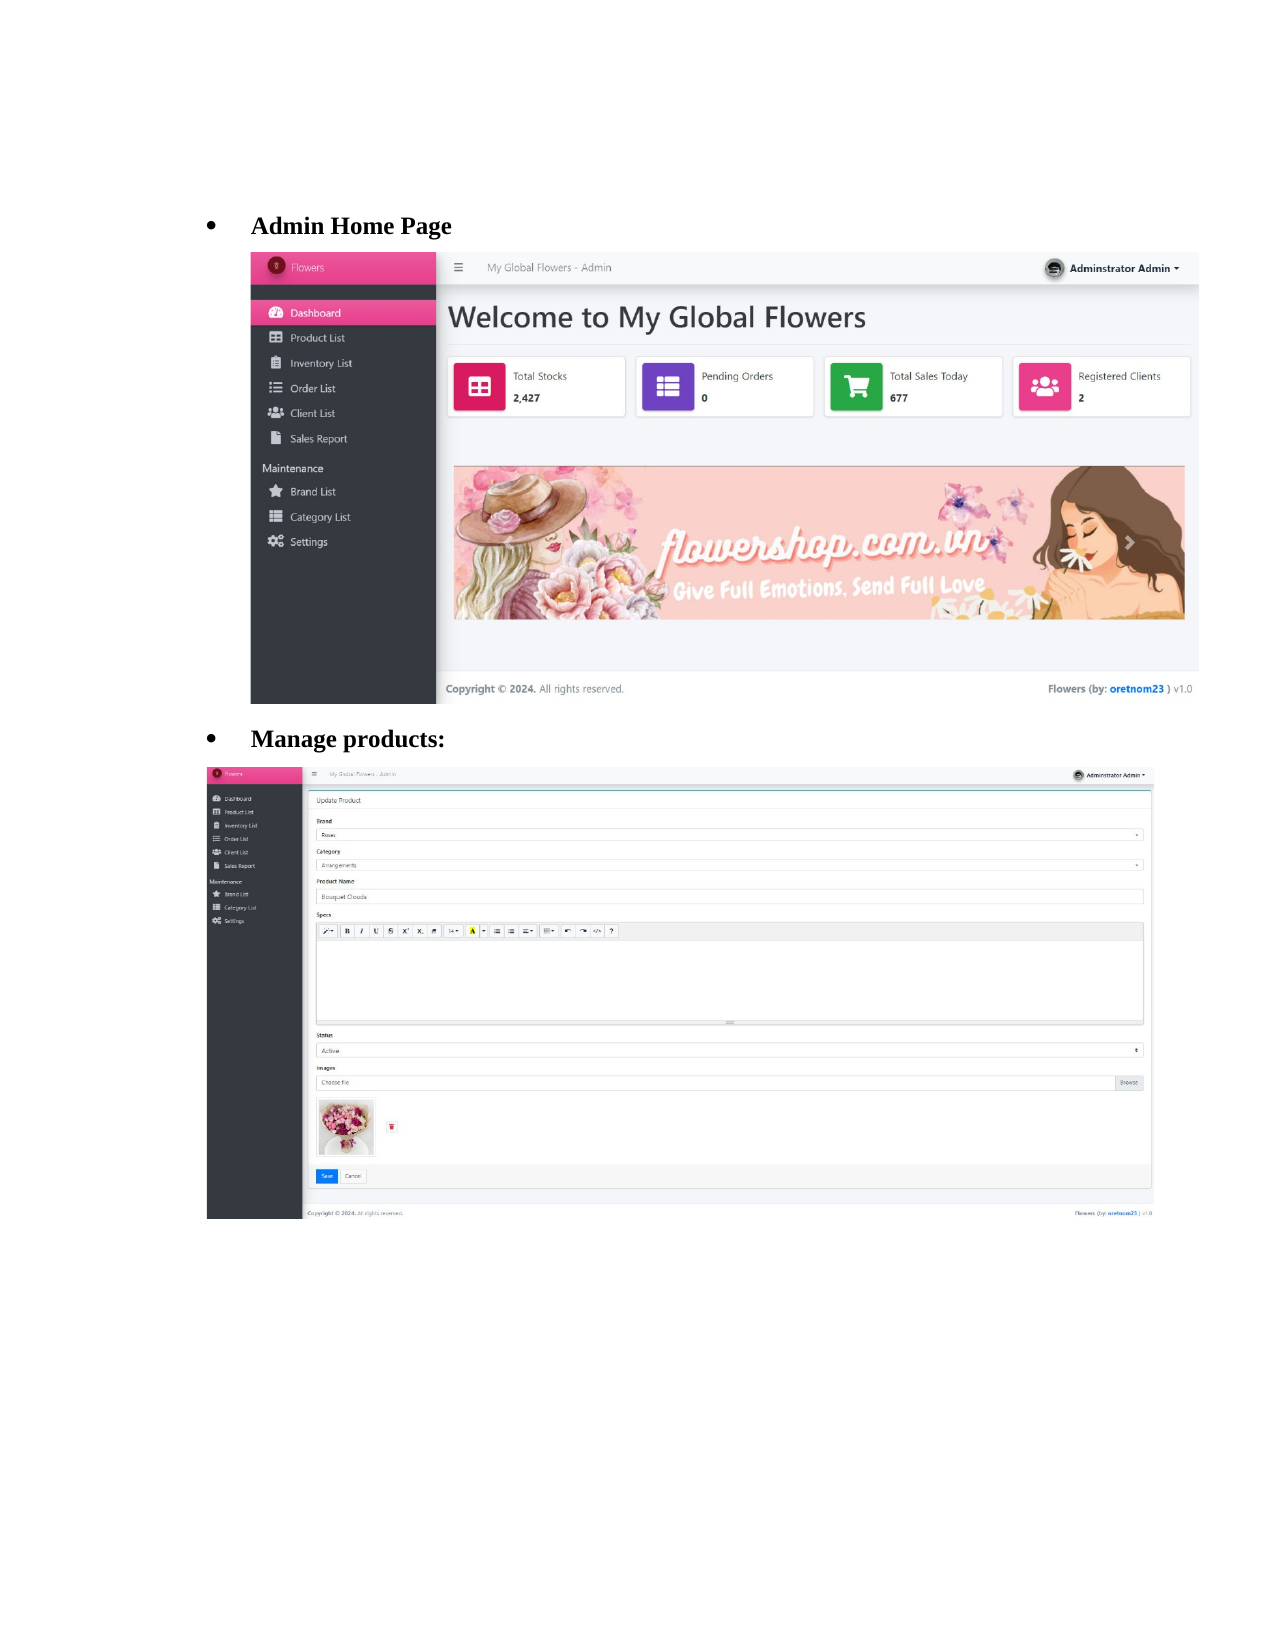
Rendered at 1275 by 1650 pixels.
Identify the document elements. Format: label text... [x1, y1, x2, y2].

subtitle Manage products: [207, 724, 1157, 753]
picture [250, 252, 1200, 704]
picture [206, 767, 1155, 1219]
